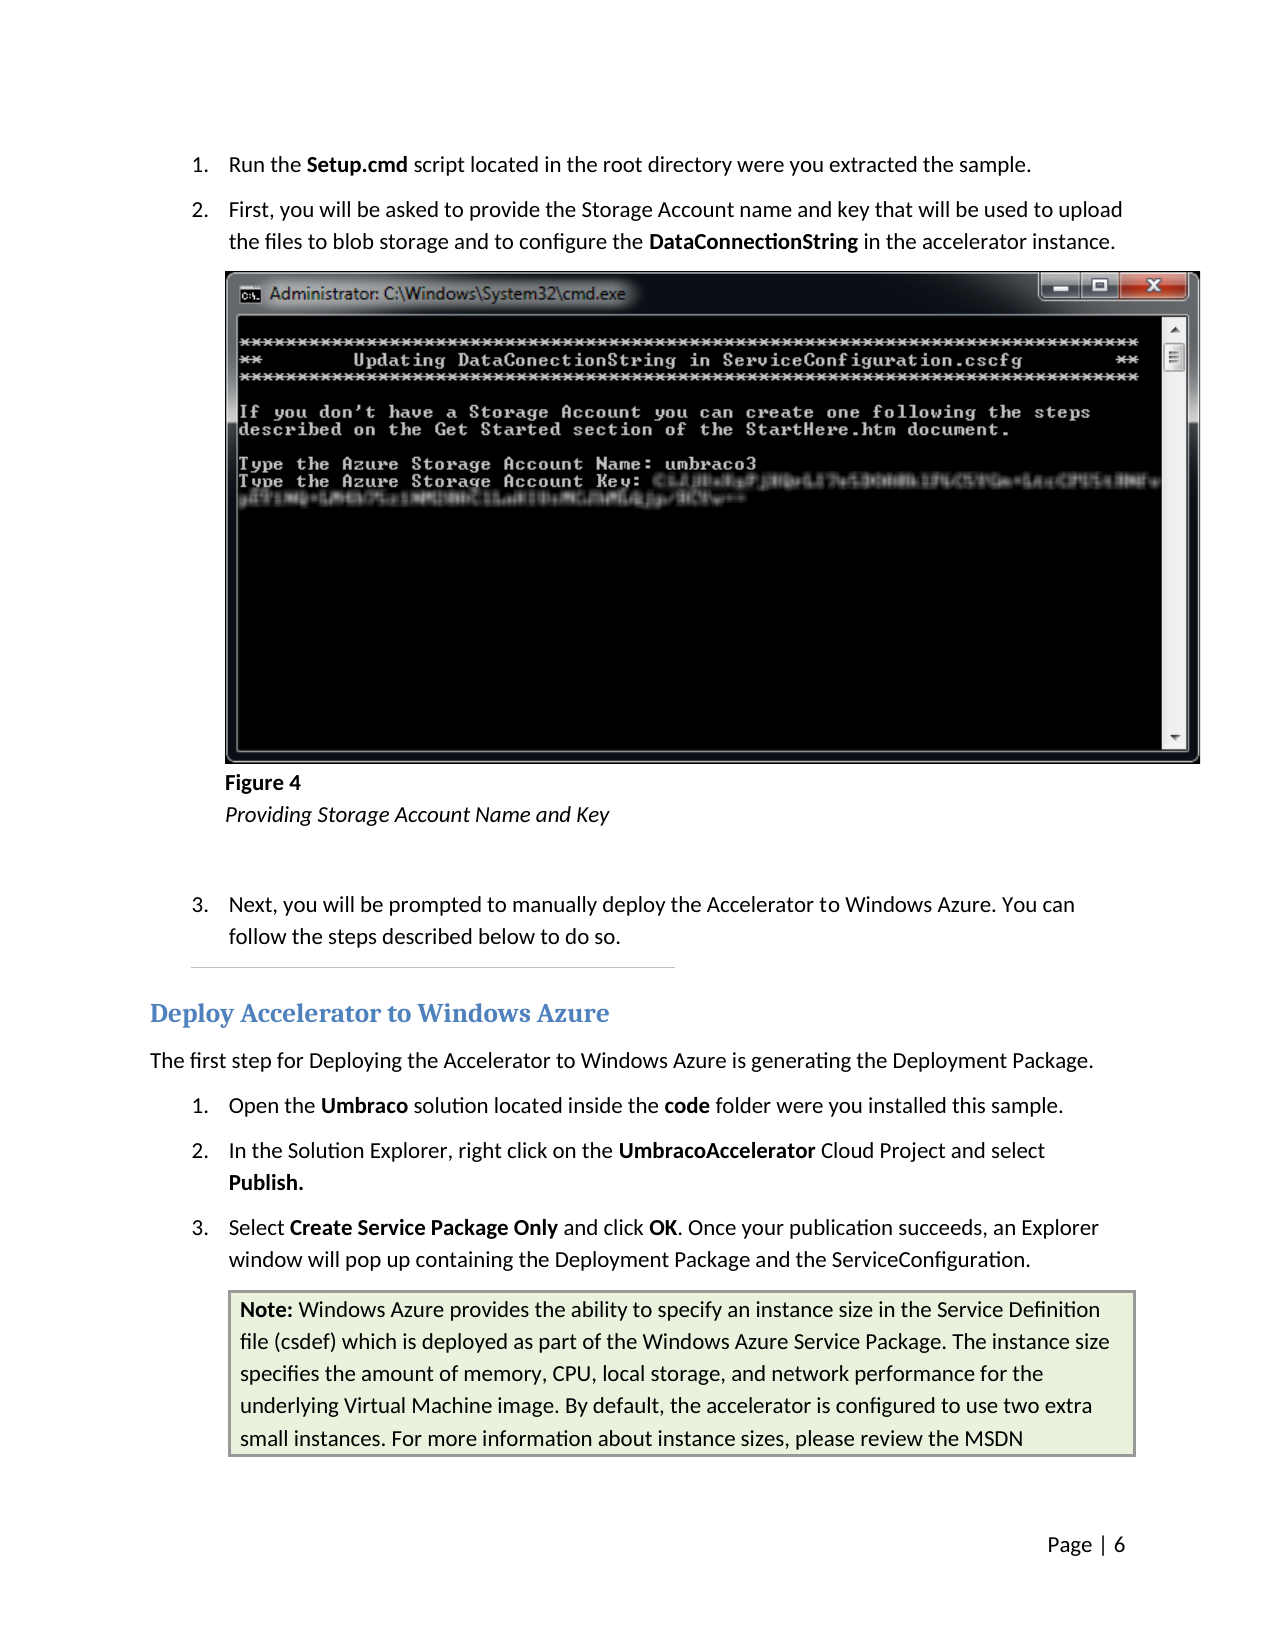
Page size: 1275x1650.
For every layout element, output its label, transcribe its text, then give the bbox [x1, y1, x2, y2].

picture [225, 271, 1200, 764]
text Providing Storage Account Name and Key [225, 800, 1125, 828]
list Select Create Service Package Only and click OK. Once your publication succeeds, an Explorer window will pop up containing the Deployment Package and the ServiceConfiguration. [191, 1213, 1125, 1273]
list First, you will be asked to provide the Storage Account name and key that will be used to upload the files to blob storage and to configure the DataConnectionString in the accelerator instance. [191, 195, 1125, 255]
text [231, 1293, 1133, 1454]
list Next, you will be prompted to manually deploy the Accelerator to Windows Azure. You can follow the steps described below to do so. [191, 890, 1125, 950]
text The first step for Deploying the Accelerator to Windows Azure is generating the Deployment Package. [150, 1047, 1125, 1075]
list In the Solution Explorer, right click on the UmbracoAccelerator Cloud Project and select Publish. [191, 1136, 1125, 1196]
subtitle Deploy Accelerator to Windows Azure [150, 998, 1125, 1029]
list Open the Umbraco solution located inside the code folder were you installed this sample. [191, 1091, 1125, 1119]
list Run the Setup.cmd script located in the root directory were you extracted the sample. [191, 150, 1125, 178]
